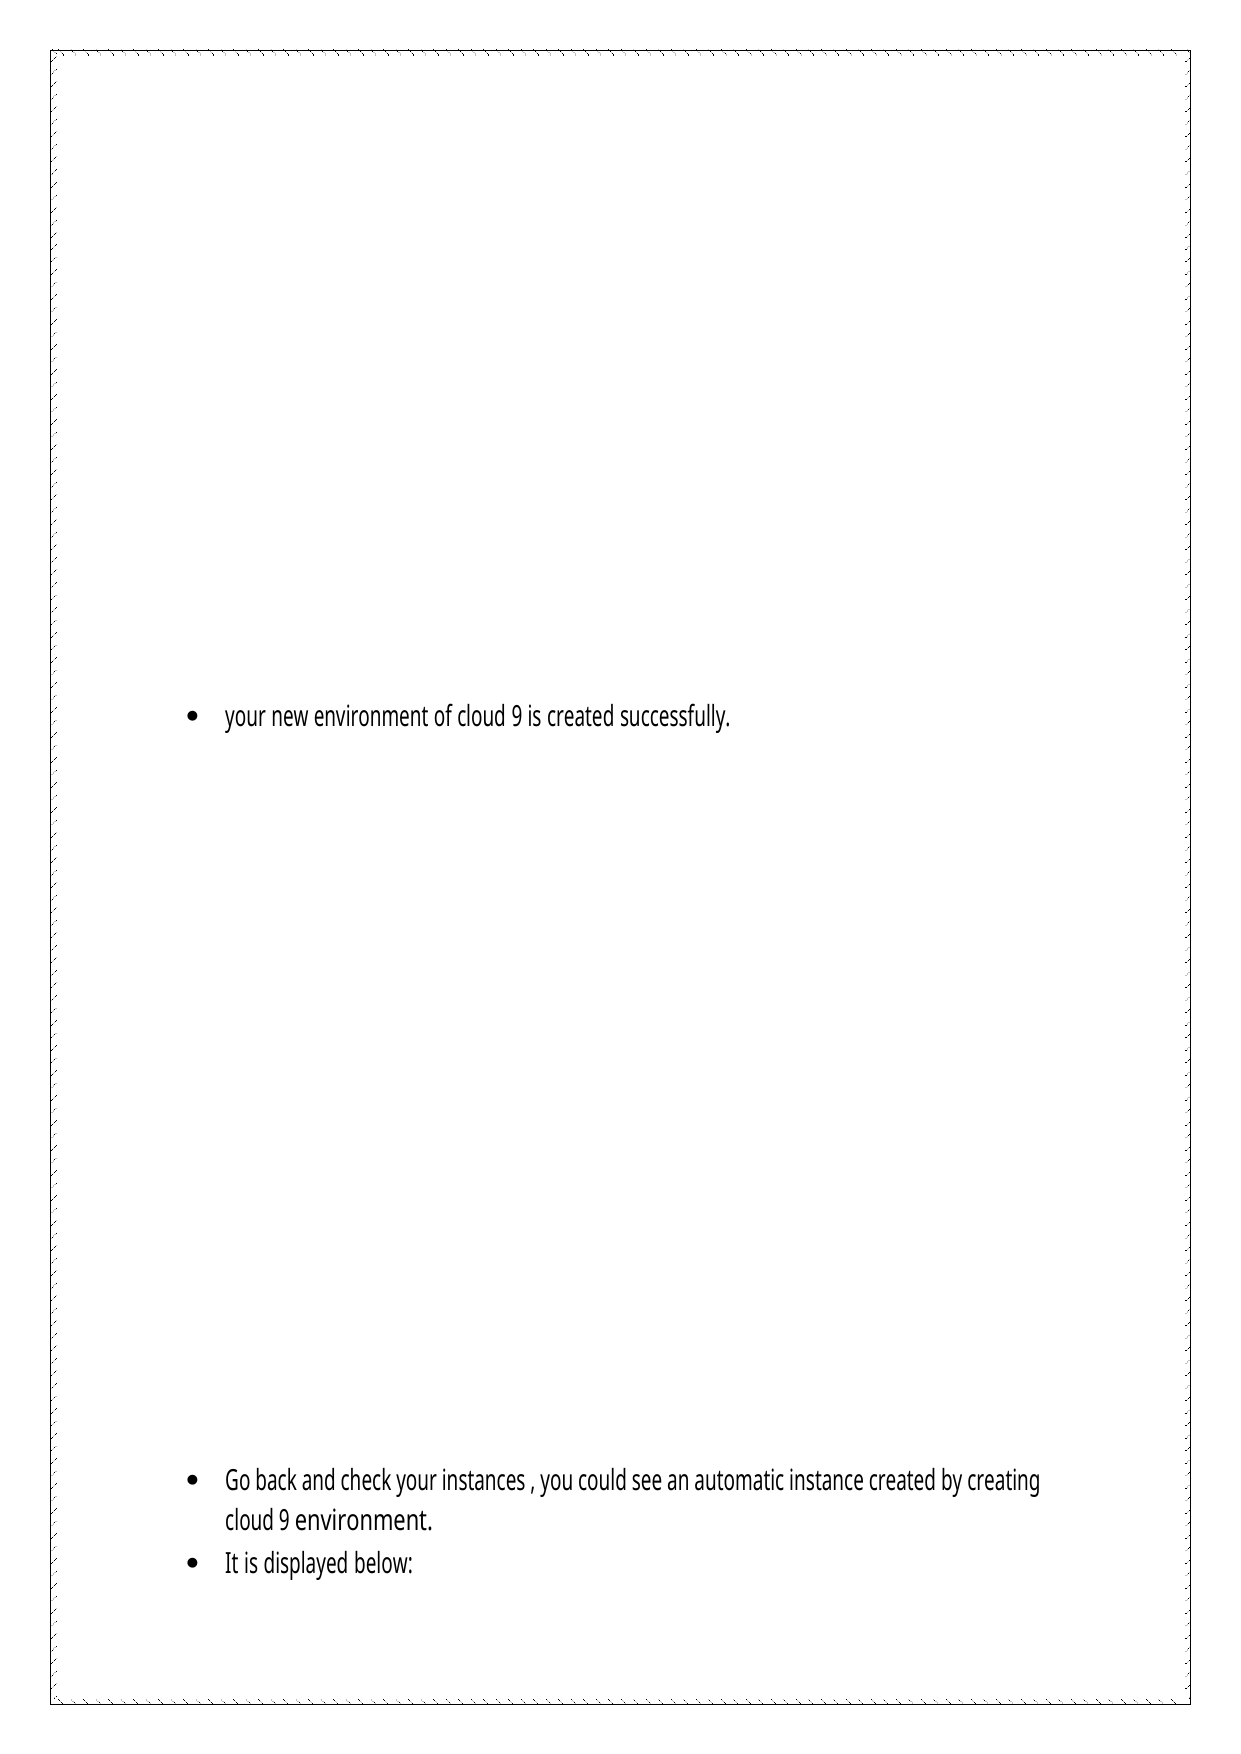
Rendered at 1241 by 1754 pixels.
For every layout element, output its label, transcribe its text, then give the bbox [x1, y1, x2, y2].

list It is displayed below: [187, 1542, 1165, 1582]
list Go back and check your instances , you could see an automatic instance created by creating cloud 9 environment. [187, 1459, 1084, 1539]
list your new environment of cloud 9 is created successfully. [187, 696, 1165, 735]
picture [51, 51, 1190, 1704]
